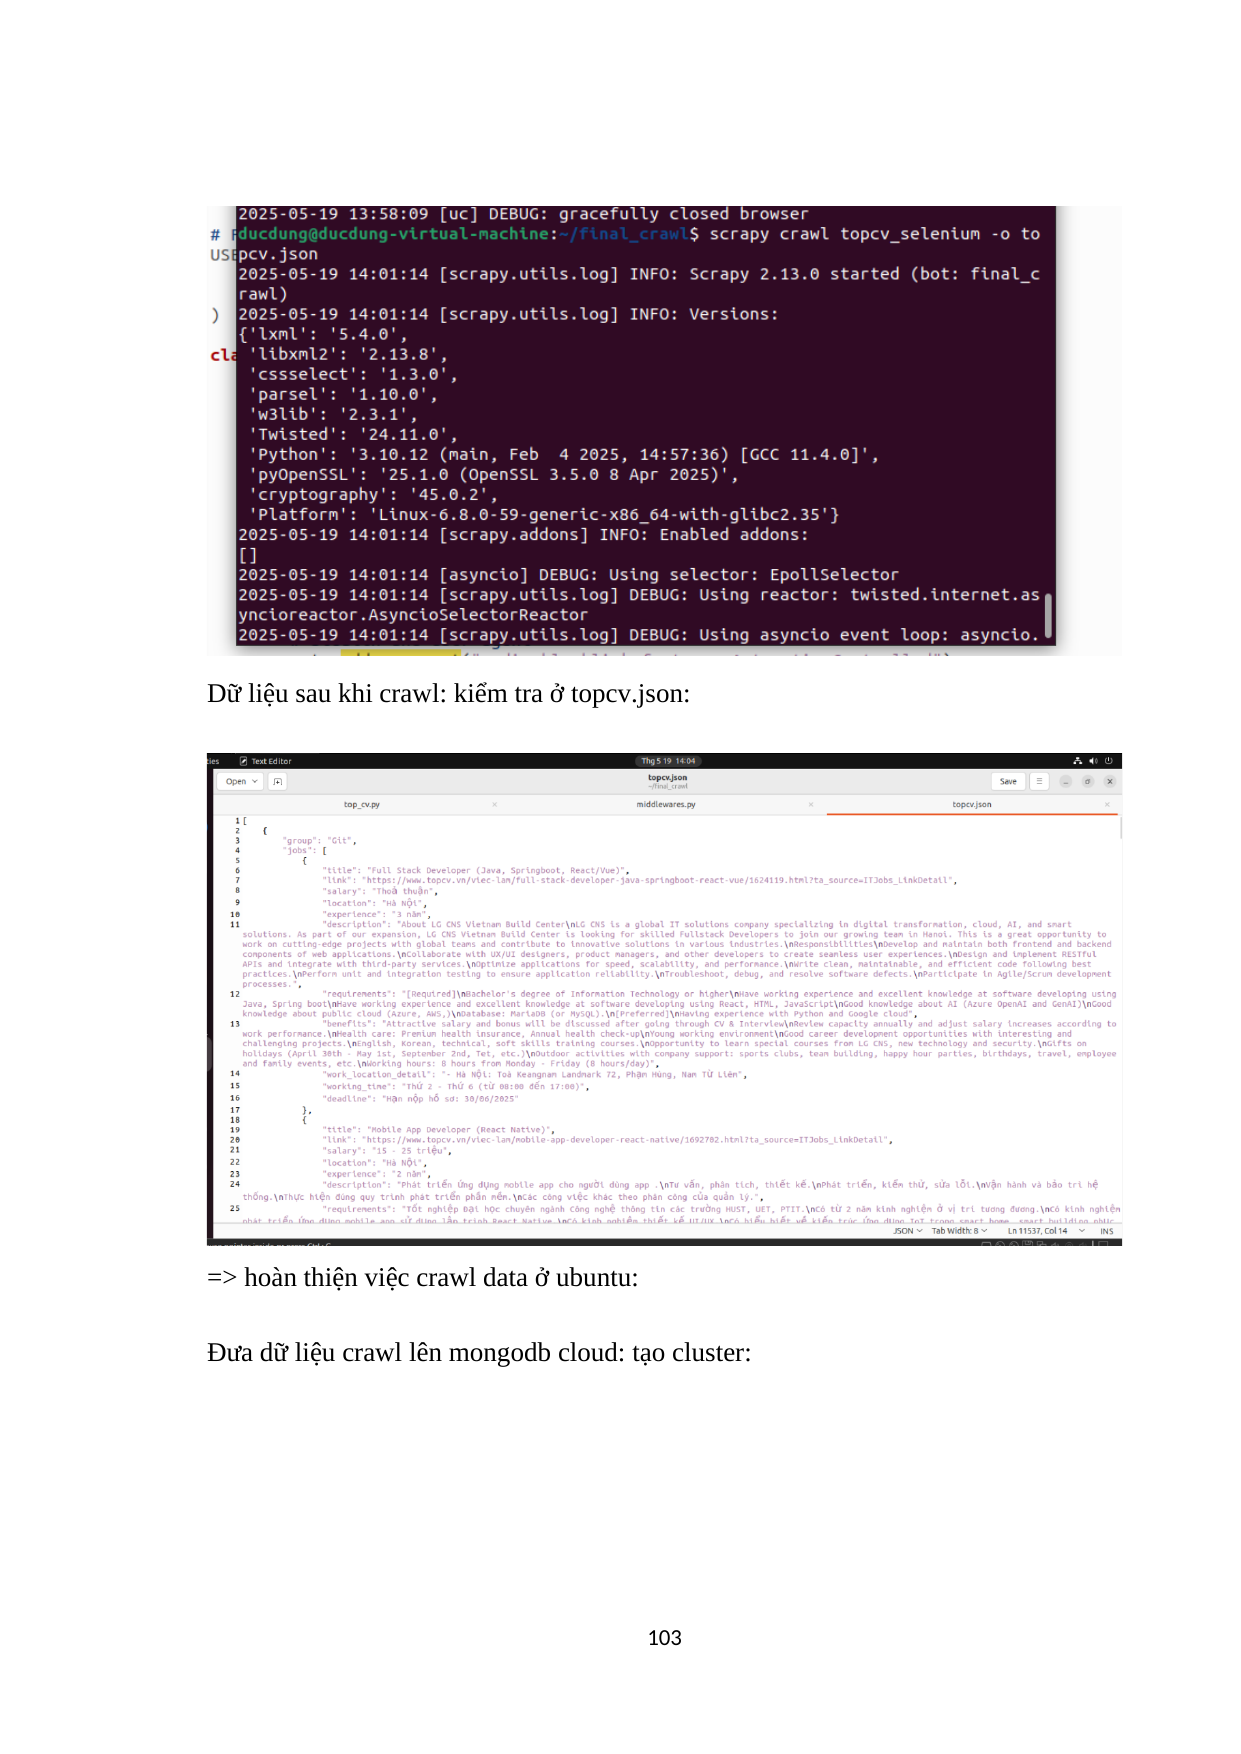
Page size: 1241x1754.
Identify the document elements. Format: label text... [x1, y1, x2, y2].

text Đưa dữ liệu crawl lên mongodb cloud: tạo cluster: [207, 1336, 1122, 1368]
text Dữ liệu sau khi crawl: kiểm tra ở topcv.json: [207, 656, 1122, 708]
picture [206, 206, 1123, 656]
text => hoàn thiện việc crawl data ở ubuntu: [207, 1246, 1122, 1292]
picture [206, 753, 1123, 1246]
